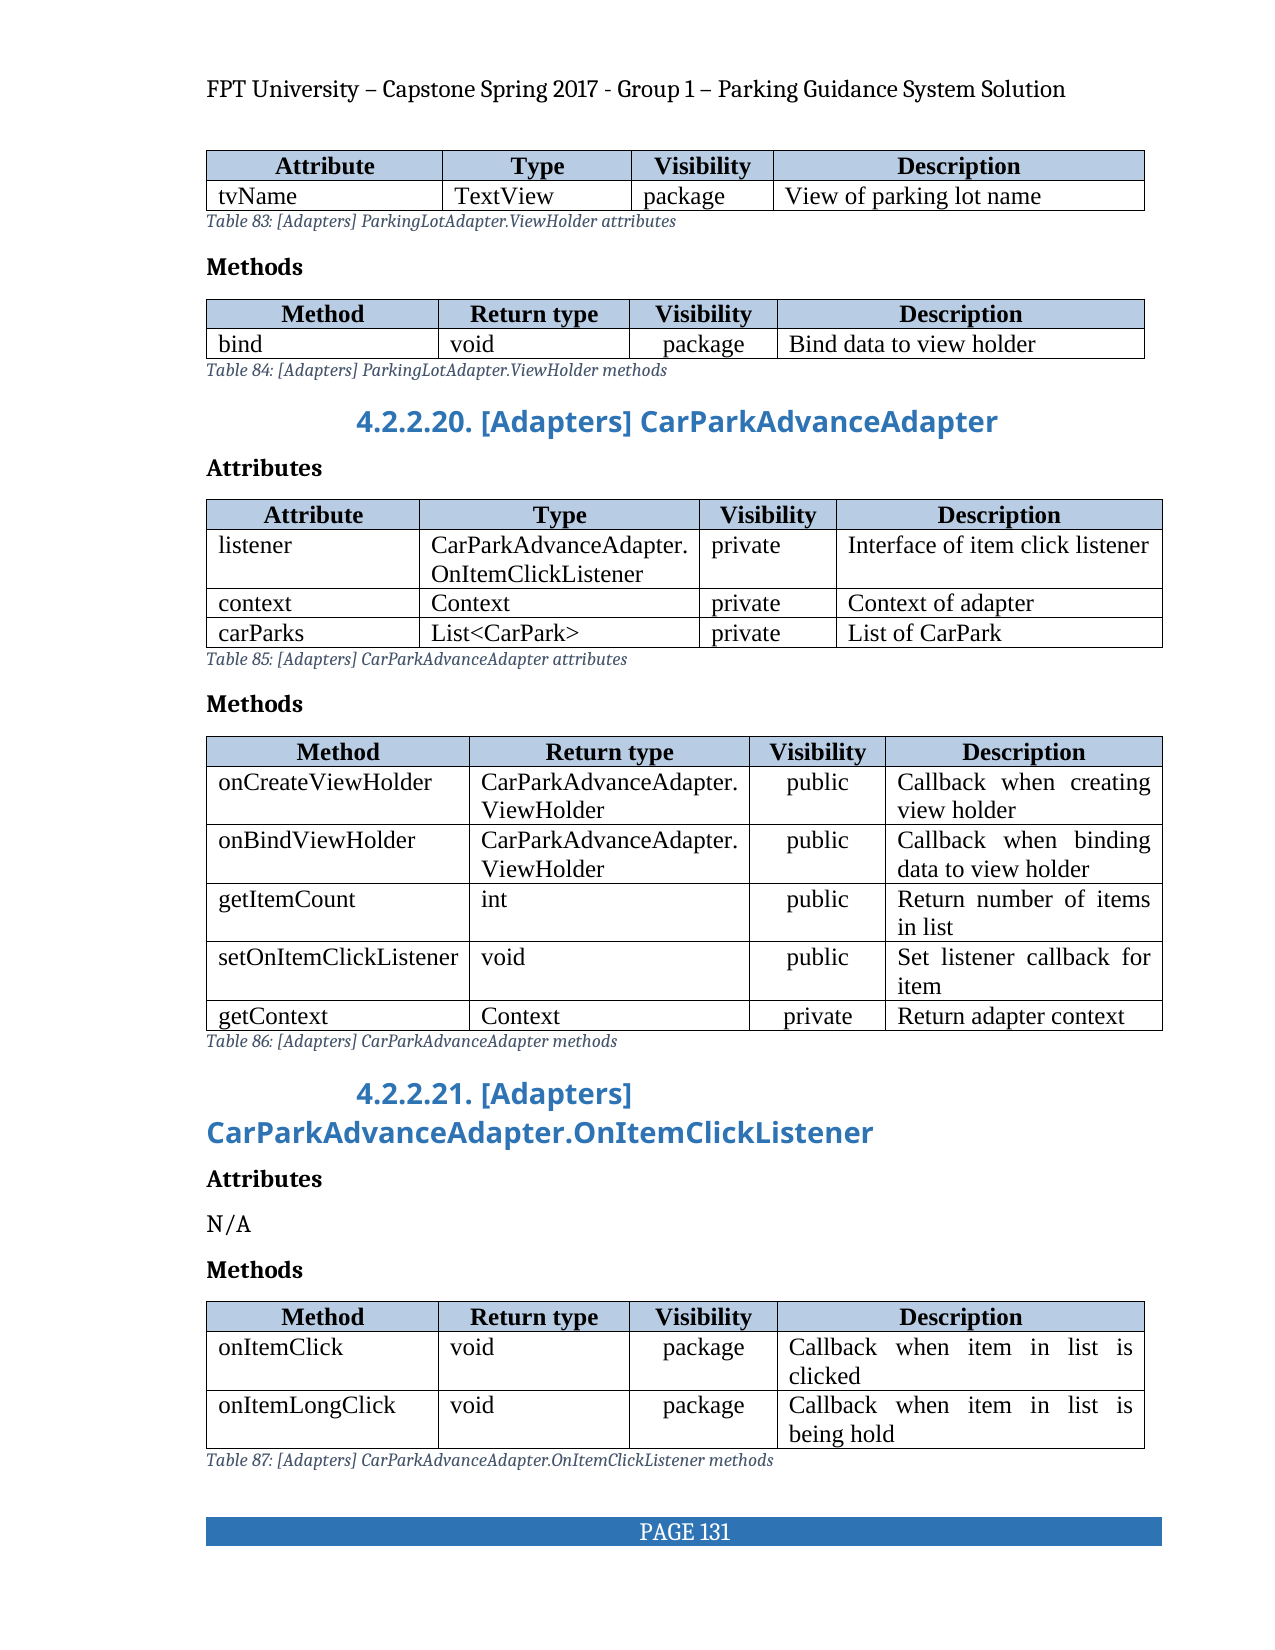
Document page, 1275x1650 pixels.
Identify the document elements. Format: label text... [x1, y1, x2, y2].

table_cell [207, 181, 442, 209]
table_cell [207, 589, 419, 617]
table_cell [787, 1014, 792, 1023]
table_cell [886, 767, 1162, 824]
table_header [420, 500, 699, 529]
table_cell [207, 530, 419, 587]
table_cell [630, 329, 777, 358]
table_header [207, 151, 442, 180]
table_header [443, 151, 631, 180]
text Attributes [206, 1165, 1162, 1194]
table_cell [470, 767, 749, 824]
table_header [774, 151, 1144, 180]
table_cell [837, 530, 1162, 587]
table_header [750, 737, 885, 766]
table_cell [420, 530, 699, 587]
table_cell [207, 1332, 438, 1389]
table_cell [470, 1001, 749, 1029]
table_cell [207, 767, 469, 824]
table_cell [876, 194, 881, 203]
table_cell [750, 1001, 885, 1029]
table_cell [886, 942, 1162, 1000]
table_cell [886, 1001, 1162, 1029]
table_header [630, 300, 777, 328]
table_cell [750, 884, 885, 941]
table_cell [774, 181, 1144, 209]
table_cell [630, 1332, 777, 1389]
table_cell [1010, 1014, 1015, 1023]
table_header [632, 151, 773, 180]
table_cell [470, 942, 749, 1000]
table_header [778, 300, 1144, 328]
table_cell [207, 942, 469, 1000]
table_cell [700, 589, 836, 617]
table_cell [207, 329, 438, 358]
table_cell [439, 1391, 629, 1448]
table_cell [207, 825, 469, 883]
text Methods [206, 253, 1162, 282]
text Attributes [206, 454, 1162, 482]
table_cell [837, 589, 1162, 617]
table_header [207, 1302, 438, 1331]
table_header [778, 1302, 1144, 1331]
text Table 84: [Adapters] ParkingLotAdapter.ViewHolder methods [206, 359, 1162, 381]
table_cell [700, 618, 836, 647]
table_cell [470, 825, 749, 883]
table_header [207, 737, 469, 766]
text N/A [206, 1210, 1162, 1239]
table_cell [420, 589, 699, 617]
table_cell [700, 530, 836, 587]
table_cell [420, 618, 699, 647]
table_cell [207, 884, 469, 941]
subtitle [Adapters] CarParkAdvanceAdapter.OnItemClickListener [206, 1073, 1162, 1152]
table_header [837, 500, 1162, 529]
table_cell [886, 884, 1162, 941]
subtitle [Adapters] CarParkAdvanceAdapter [206, 401, 1162, 441]
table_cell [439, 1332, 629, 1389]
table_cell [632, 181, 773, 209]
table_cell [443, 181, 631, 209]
text Table 87: [Adapters] CarParkAdvanceAdapter.OnItemClickListener methods [206, 1449, 1162, 1471]
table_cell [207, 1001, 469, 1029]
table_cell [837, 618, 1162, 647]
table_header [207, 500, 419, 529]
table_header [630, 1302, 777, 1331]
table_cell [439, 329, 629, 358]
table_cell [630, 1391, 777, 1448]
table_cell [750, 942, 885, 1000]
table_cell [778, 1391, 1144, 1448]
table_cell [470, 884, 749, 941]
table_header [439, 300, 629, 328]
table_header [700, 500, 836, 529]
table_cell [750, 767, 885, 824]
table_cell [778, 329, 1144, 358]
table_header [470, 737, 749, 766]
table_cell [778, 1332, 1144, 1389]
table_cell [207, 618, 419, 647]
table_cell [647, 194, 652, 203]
text Methods [206, 690, 1162, 719]
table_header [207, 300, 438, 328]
text Table 83: [Adapters] ParkingLotAdapter.ViewHolder attributes [206, 211, 1162, 232]
text Methods [206, 1256, 1162, 1284]
text Table 86: [Adapters] CarParkAdvanceAdapter methods [206, 1031, 1162, 1052]
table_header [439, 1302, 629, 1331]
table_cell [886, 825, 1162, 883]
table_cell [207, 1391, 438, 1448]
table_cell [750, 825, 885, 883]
text Table 85: [Adapters] CarParkAdvanceAdapter attributes [206, 648, 1162, 669]
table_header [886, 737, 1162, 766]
